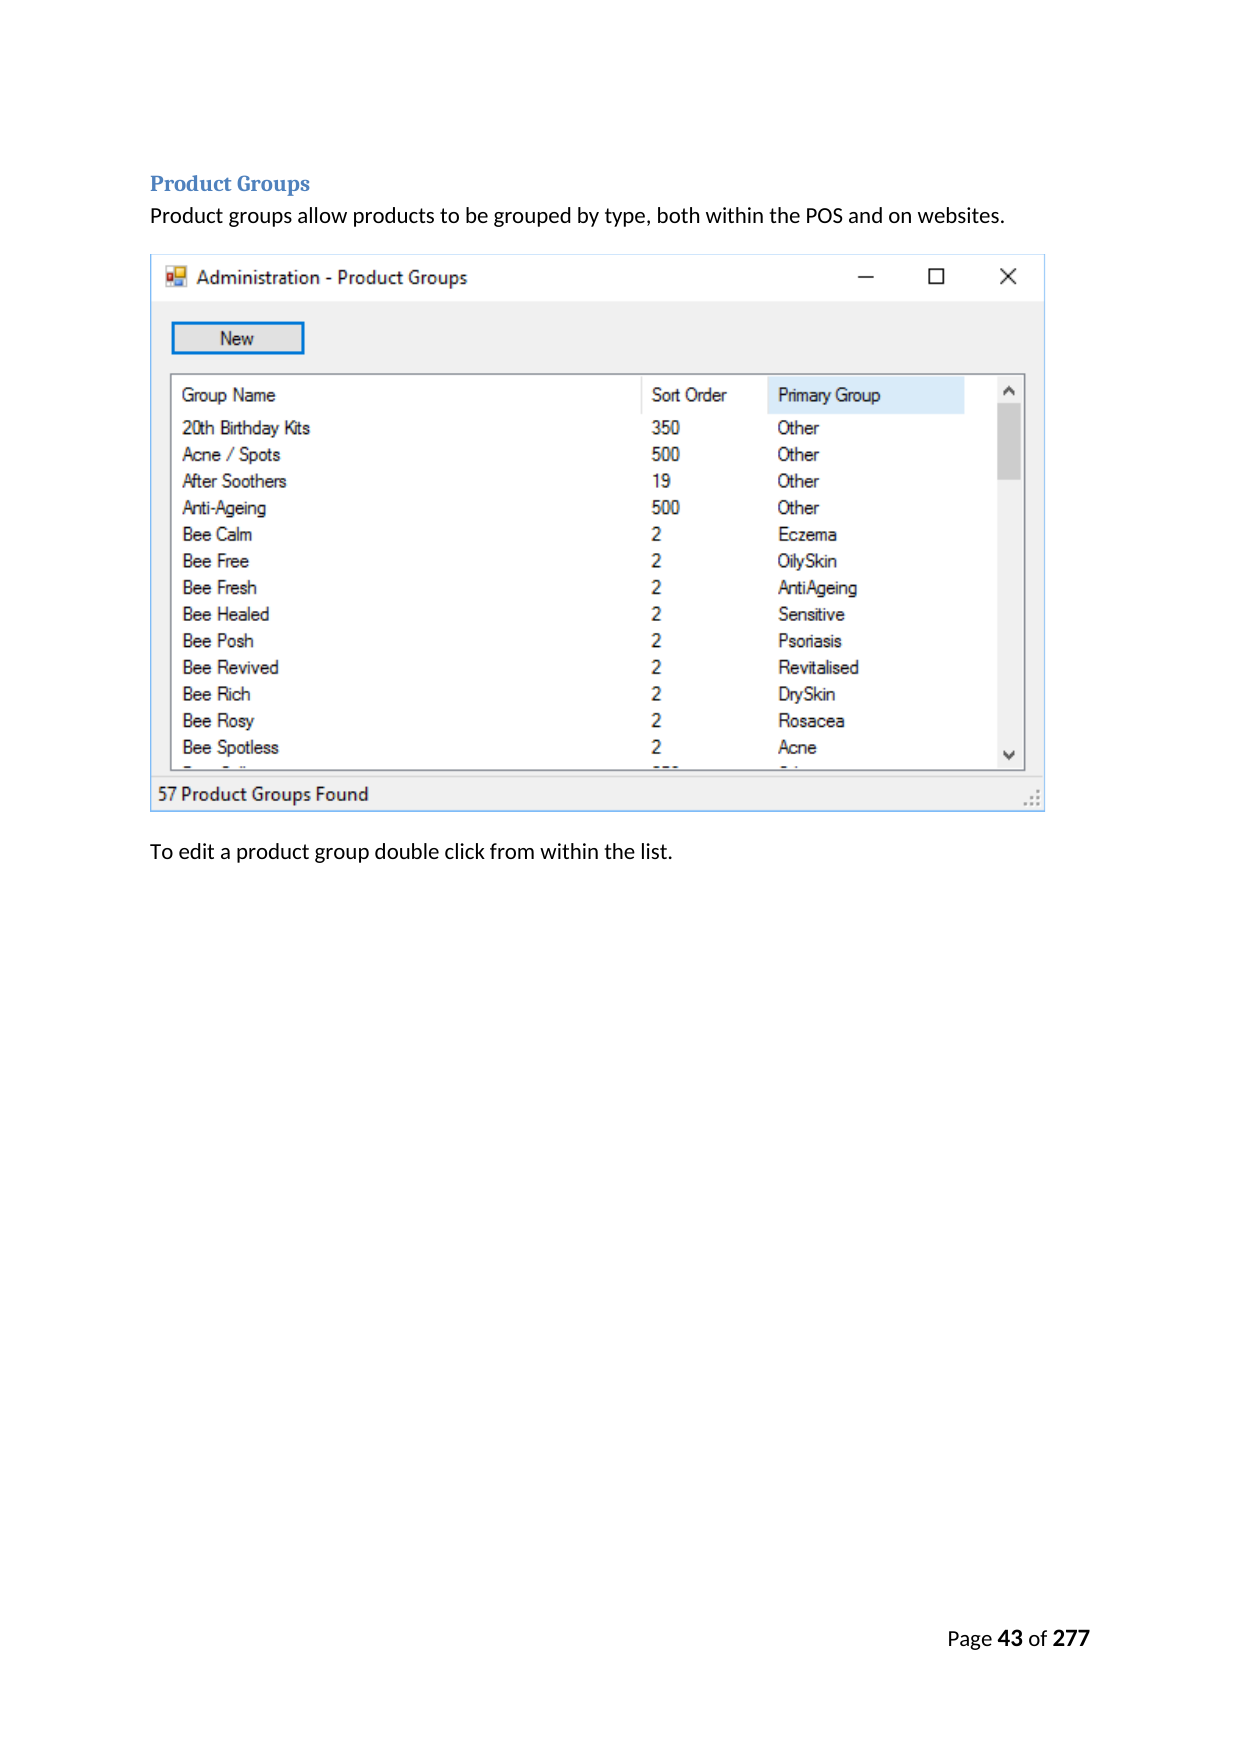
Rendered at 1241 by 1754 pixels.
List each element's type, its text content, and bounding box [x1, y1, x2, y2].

text Product groups allow products to be grouped by type, both within the POS and on websites. [150, 201, 1090, 229]
picture [150, 254, 1046, 812]
text To edit a product group double click from within the list. [150, 837, 1090, 865]
subtitle Product Groups [150, 171, 1090, 197]
